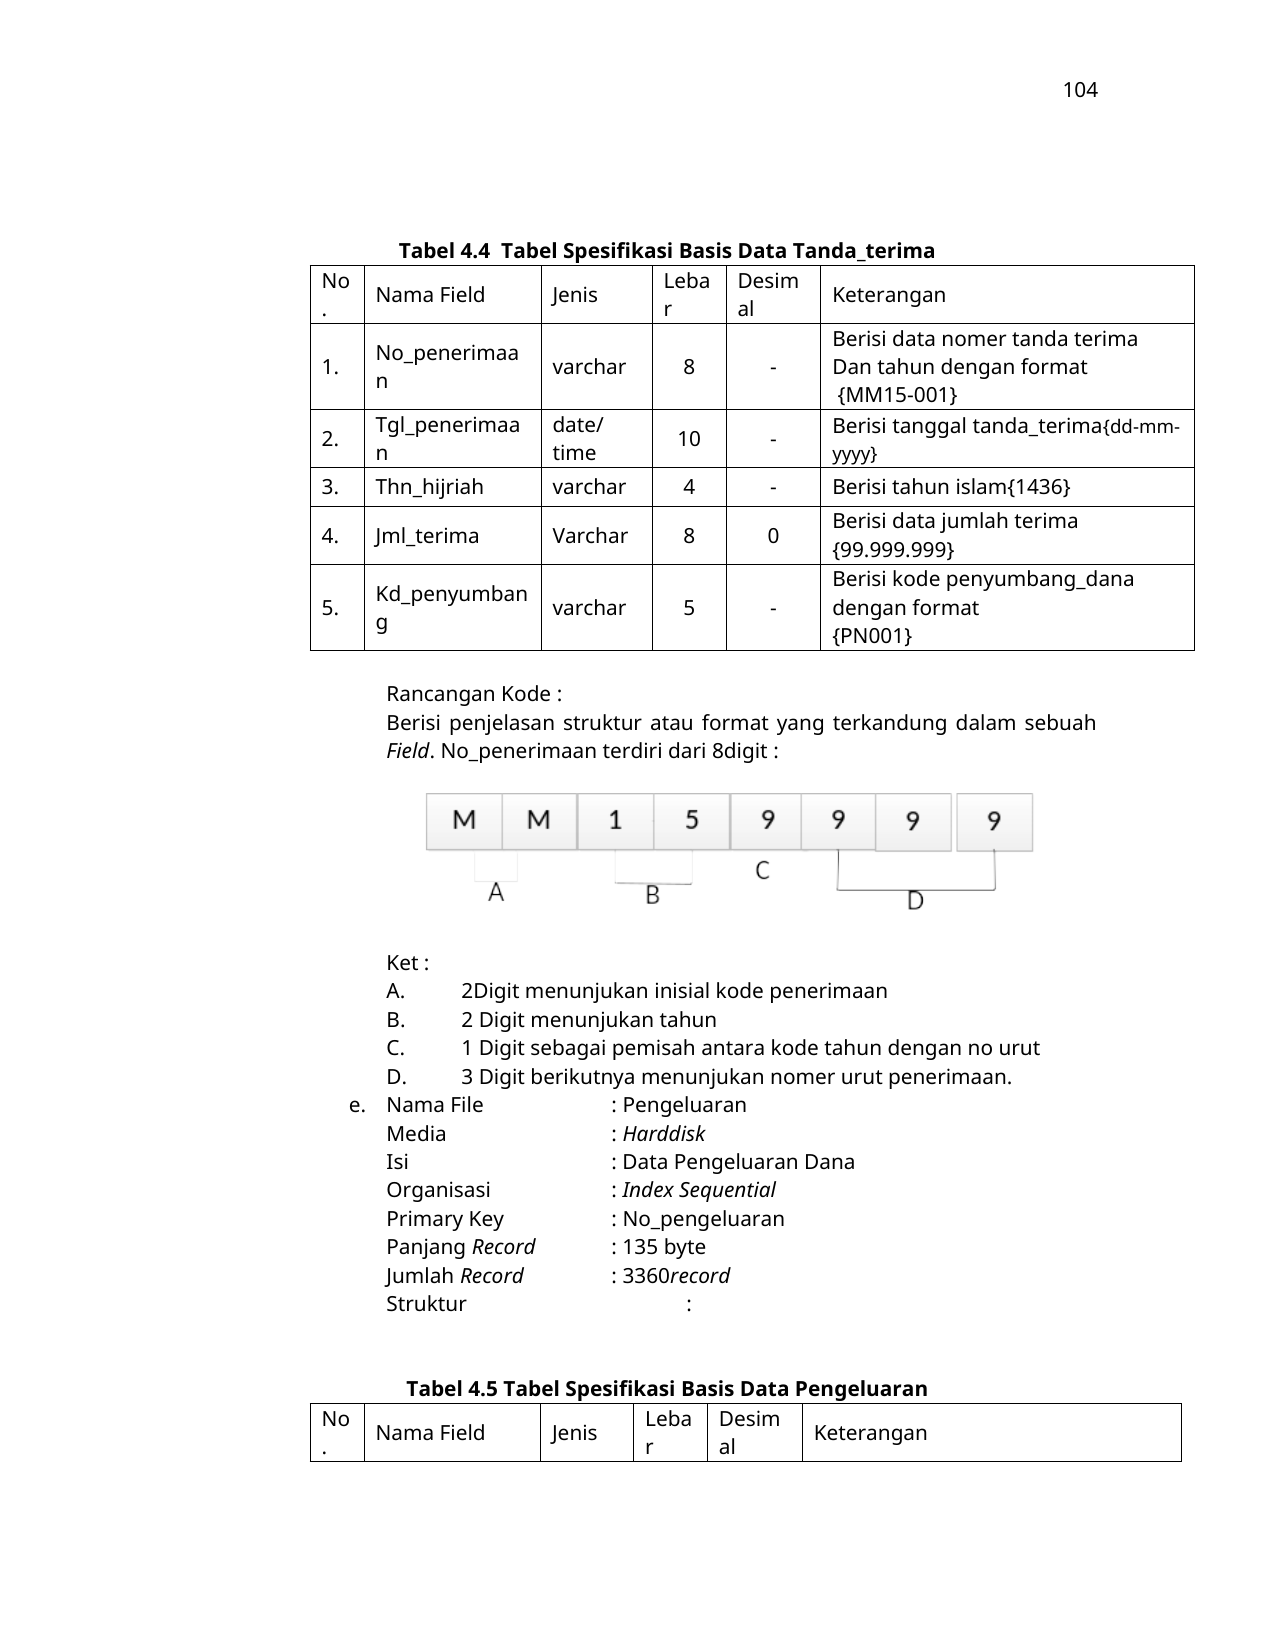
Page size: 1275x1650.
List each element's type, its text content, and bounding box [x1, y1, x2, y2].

table_cell varchar [542, 324, 652, 409]
table_cell - [727, 410, 820, 467]
table_cell varchar [542, 565, 652, 650]
list Media : Harddisk [386, 1119, 1098, 1147]
table_cell Varchar [542, 507, 652, 563]
table_header Jenis [541, 1404, 633, 1461]
table_header No. [311, 1404, 364, 1461]
list Jumlah Record : 3360record [386, 1261, 1098, 1289]
table_cell 8 [653, 324, 726, 409]
table_cell 10 [653, 410, 726, 467]
list Organisasi : Index Sequential [386, 1176, 1098, 1204]
table_cell 1. [311, 324, 364, 409]
table_header Jenis [542, 266, 652, 323]
table_header Desimal [708, 1404, 802, 1461]
list Panjang Record : 135 byte [386, 1232, 1098, 1261]
list Nama File : Pengeluaran [349, 1090, 1098, 1119]
table_cell Berisi data nomer tanda terima Dan tahun dengan format {MM15-001} [821, 324, 1194, 409]
list Primary Key : No_pengeluaran [386, 1204, 1098, 1232]
table_cell 4 [653, 468, 726, 506]
list Rancangan Kode : [386, 679, 1098, 708]
table_cell 2. [311, 410, 364, 467]
list 2Digit menunjukan inisial kode penerimaan [386, 976, 1098, 1005]
list Struktur : [386, 1289, 1098, 1318]
table_header Nama Field [365, 1404, 540, 1461]
table_header Keterangan [803, 1404, 1181, 1461]
list 3 Digit berikutnya menunjukan nomer urut penerimaan. [386, 1062, 1098, 1090]
table_header Keterangan [821, 266, 1194, 323]
table_cell Jml_terima [365, 507, 541, 563]
list 2 Digit menunjukan tahun [386, 1005, 1098, 1033]
table_cell Berisi kode penyumbang_dana dengan format {PN001} [821, 565, 1194, 650]
table_header Lebar [653, 266, 726, 323]
table_cell Berisi tanggal tanda_terima{dd-mm-yyyy} [821, 410, 1194, 467]
list 1 Digit sebagai pemisah antara kode tahun dengan no urut [386, 1033, 1098, 1062]
table_cell No_penerimaan [365, 324, 541, 409]
table_cell Berisi data jumlah terima {99.999.999} [821, 507, 1194, 563]
table_cell varchar [542, 468, 652, 506]
table_cell 5 [653, 565, 726, 650]
table_cell Kd_penyumbang [365, 565, 541, 650]
text Tabel 4.5 Tabel Spesifikasi Basis Data Pengeluaran [236, 1374, 1098, 1403]
table_header Lebar [634, 1404, 707, 1461]
table_header Nama Field [365, 266, 541, 323]
text Tabel 4.4 Tabel Spesifikasi Basis Data Tanda_terima [236, 236, 1098, 265]
table_cell 5. [311, 565, 364, 650]
table_cell 8 [653, 507, 726, 563]
table_cell 0 [727, 507, 820, 563]
list Ket : [386, 948, 1098, 976]
table_cell 3. [311, 468, 364, 506]
table_cell - [727, 565, 820, 650]
table_cell date/time [542, 410, 652, 467]
table_header No. [311, 266, 364, 323]
table_cell Thn_hijriah [365, 468, 541, 506]
table_cell - [727, 324, 820, 409]
table_cell Berisi tahun islam{1436} [821, 468, 1194, 506]
table_cell - [727, 468, 820, 506]
list Isi : Data Pengeluaran Dana [386, 1147, 1098, 1176]
table_cell Tgl_penerimaan [365, 410, 541, 467]
list Berisi penjelasan struktur atau format yang terkandung dalam sebuah Field. No_penerimaan terdiri dari 8digit : [386, 708, 1098, 764]
table_header Desimal [727, 266, 820, 323]
table_cell 4. [311, 507, 364, 563]
